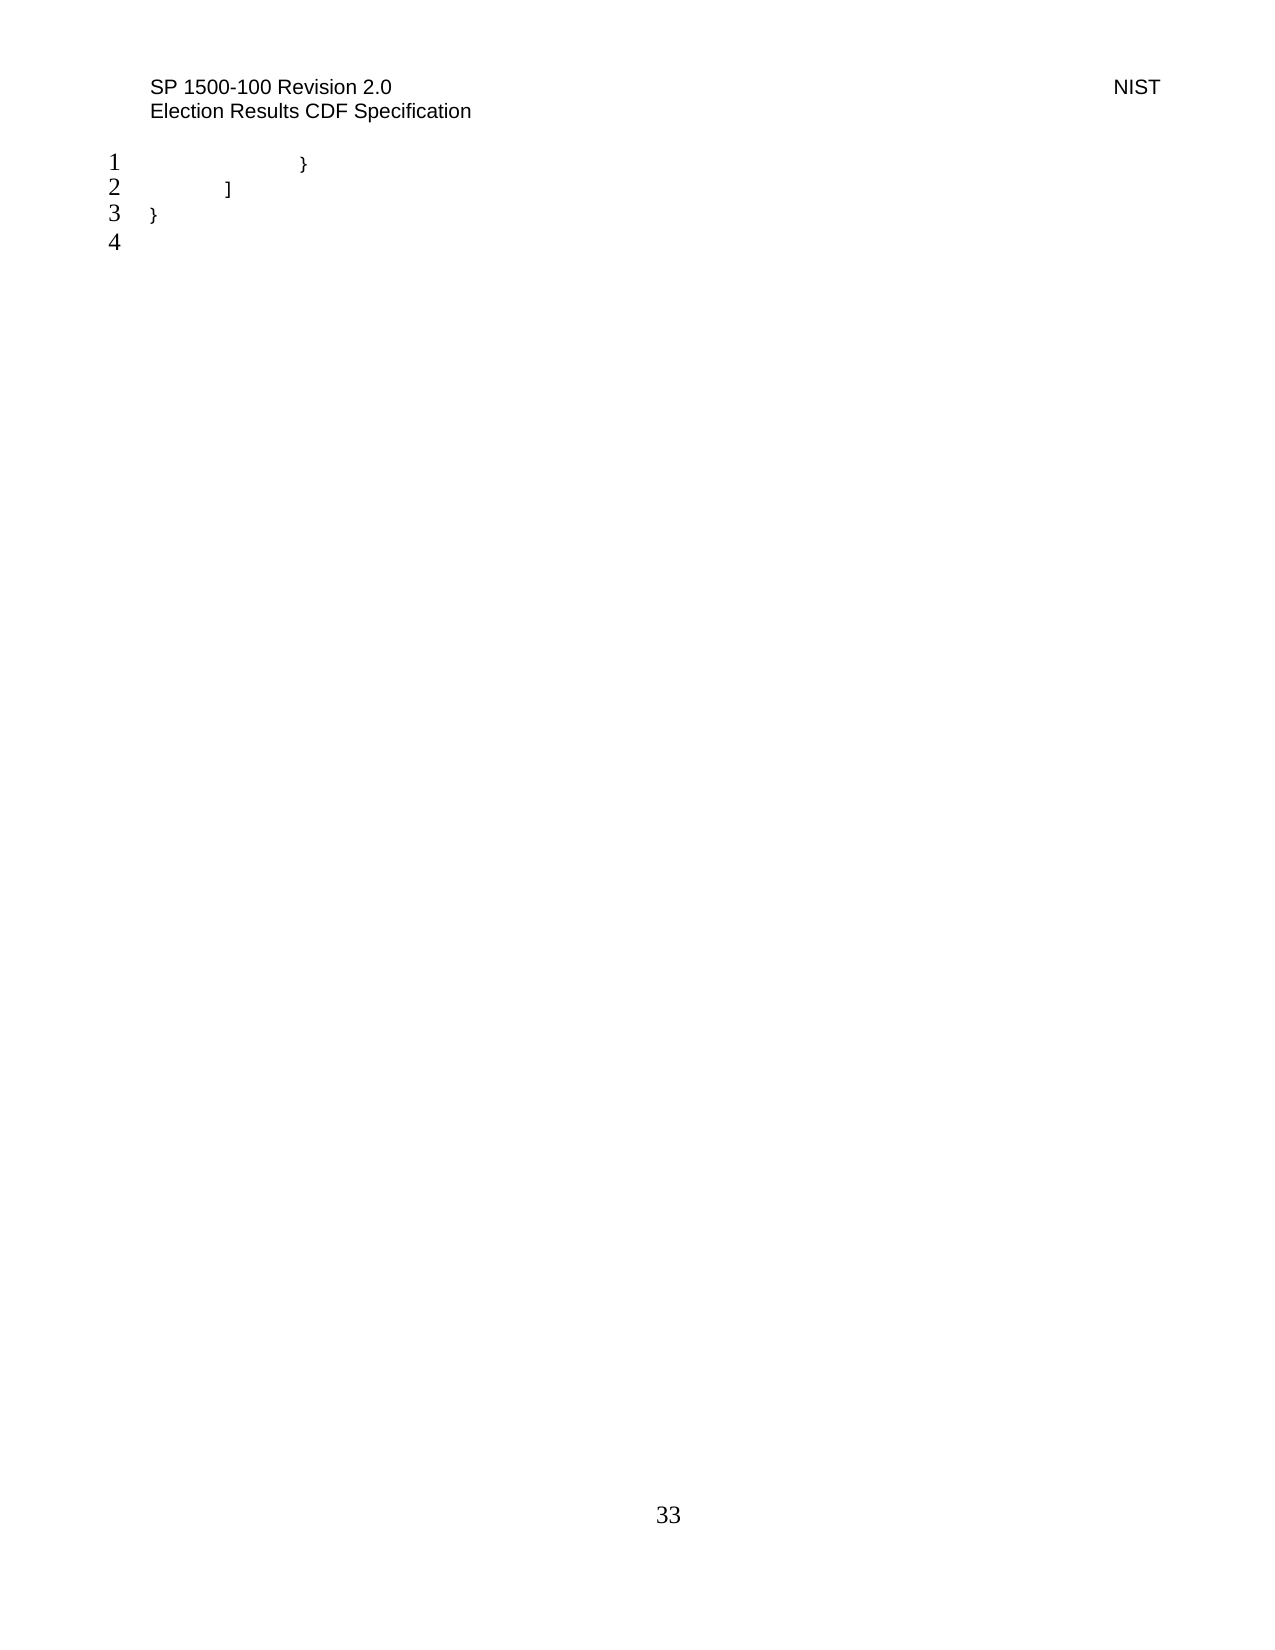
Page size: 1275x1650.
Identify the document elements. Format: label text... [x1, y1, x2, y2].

text ] [150, 176, 1186, 201]
text } [150, 150, 1186, 176]
text } [150, 201, 1186, 227]
